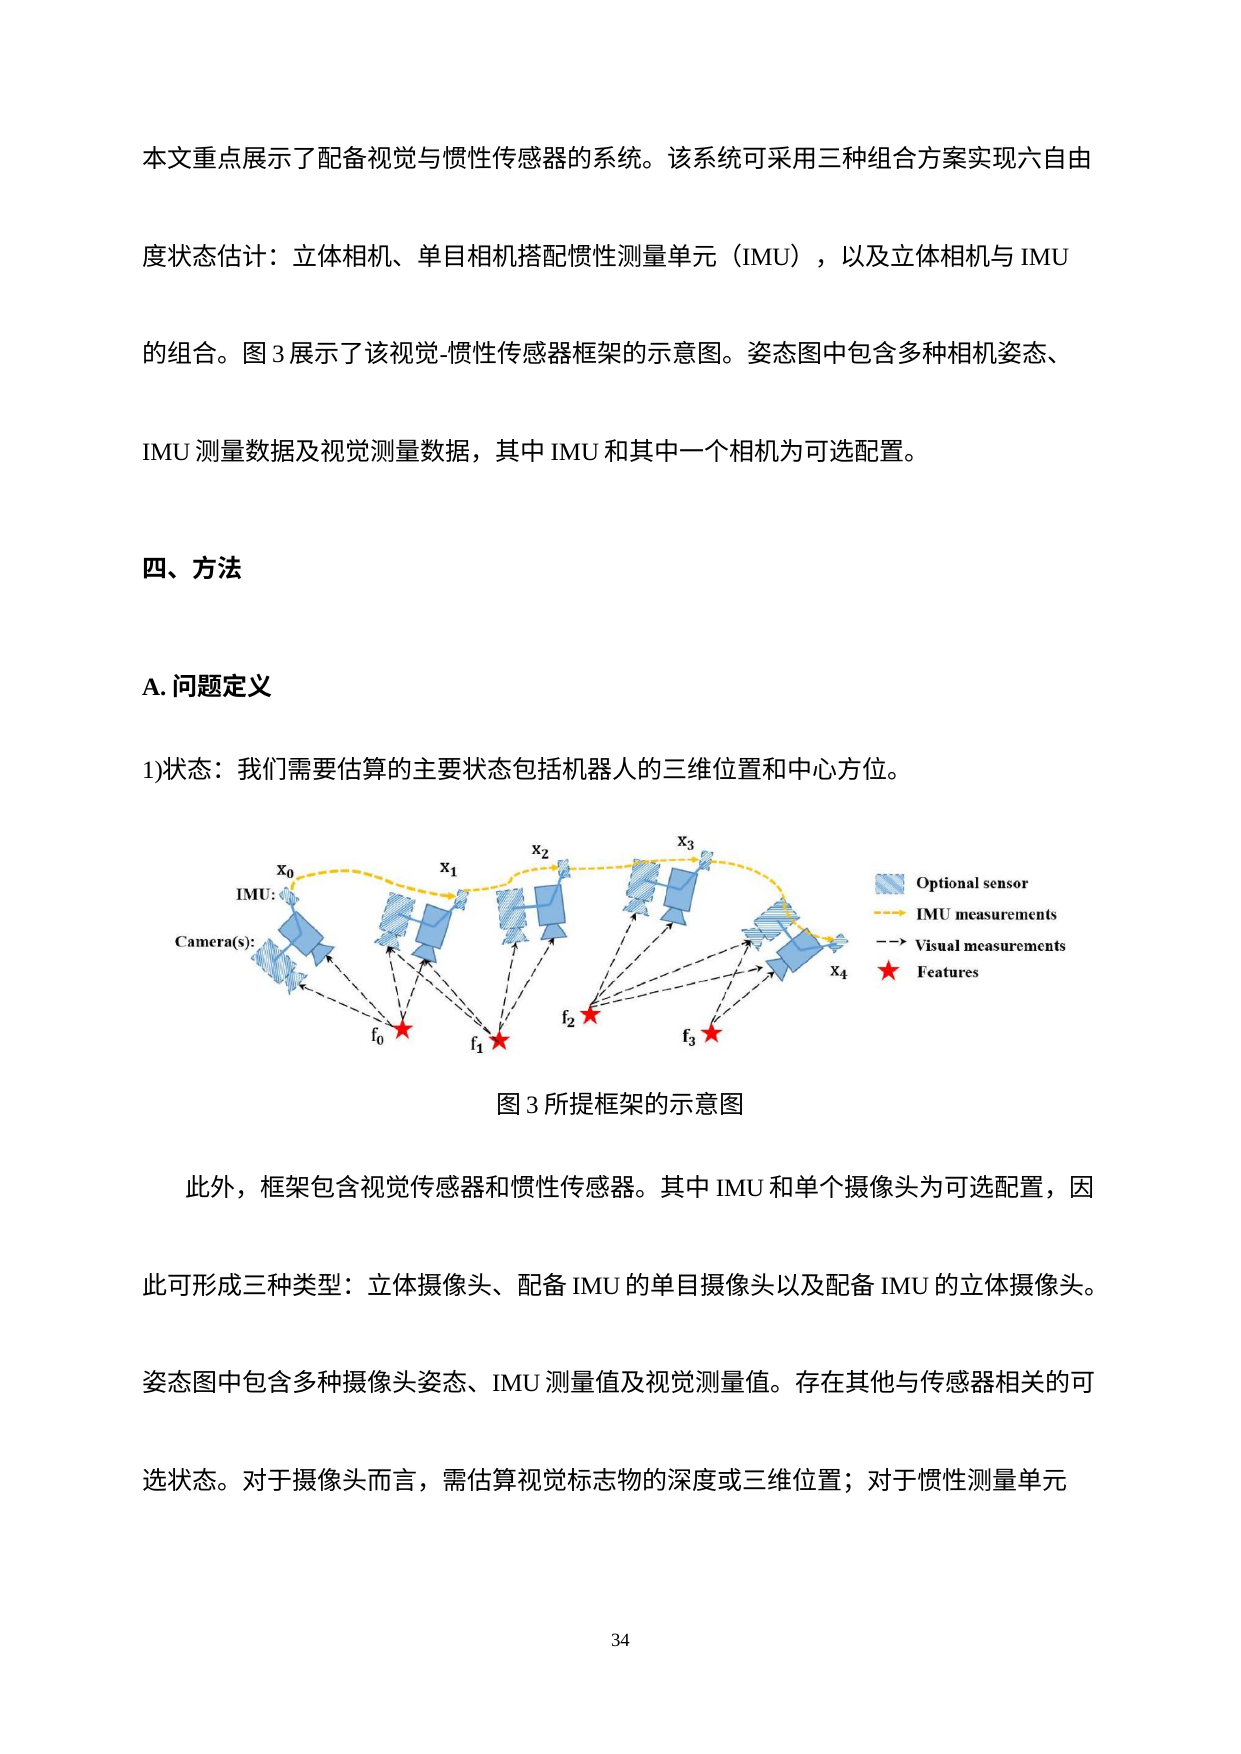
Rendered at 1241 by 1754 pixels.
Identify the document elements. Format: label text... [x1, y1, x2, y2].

text A. 问题定义 [142, 652, 1098, 717]
text 四、方法 [142, 534, 1098, 599]
text 1)状态：我们需要估算的主要状态包括机器人的三维位置和中心方位。 [142, 735, 1098, 800]
picture [170, 830, 1071, 1058]
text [142, 1153, 1098, 1511]
text 图3 所提框架的示意图 [142, 1070, 1098, 1135]
text 本文重点展示了配备视觉与惯性传感器的系统。该系统可采用三种组合方案实现六自由度状态估计：立体相机、单目相机搭配惯性测量单元（IMU），以及立体相机与IMU的组合。图3展示了该视觉-惯性传感器框架的示意图。姿态图中包含多种相机姿态、IMU测量数据及视觉测量数据，其中IMU和其中一个相机为可选配置。 [142, 124, 1098, 482]
